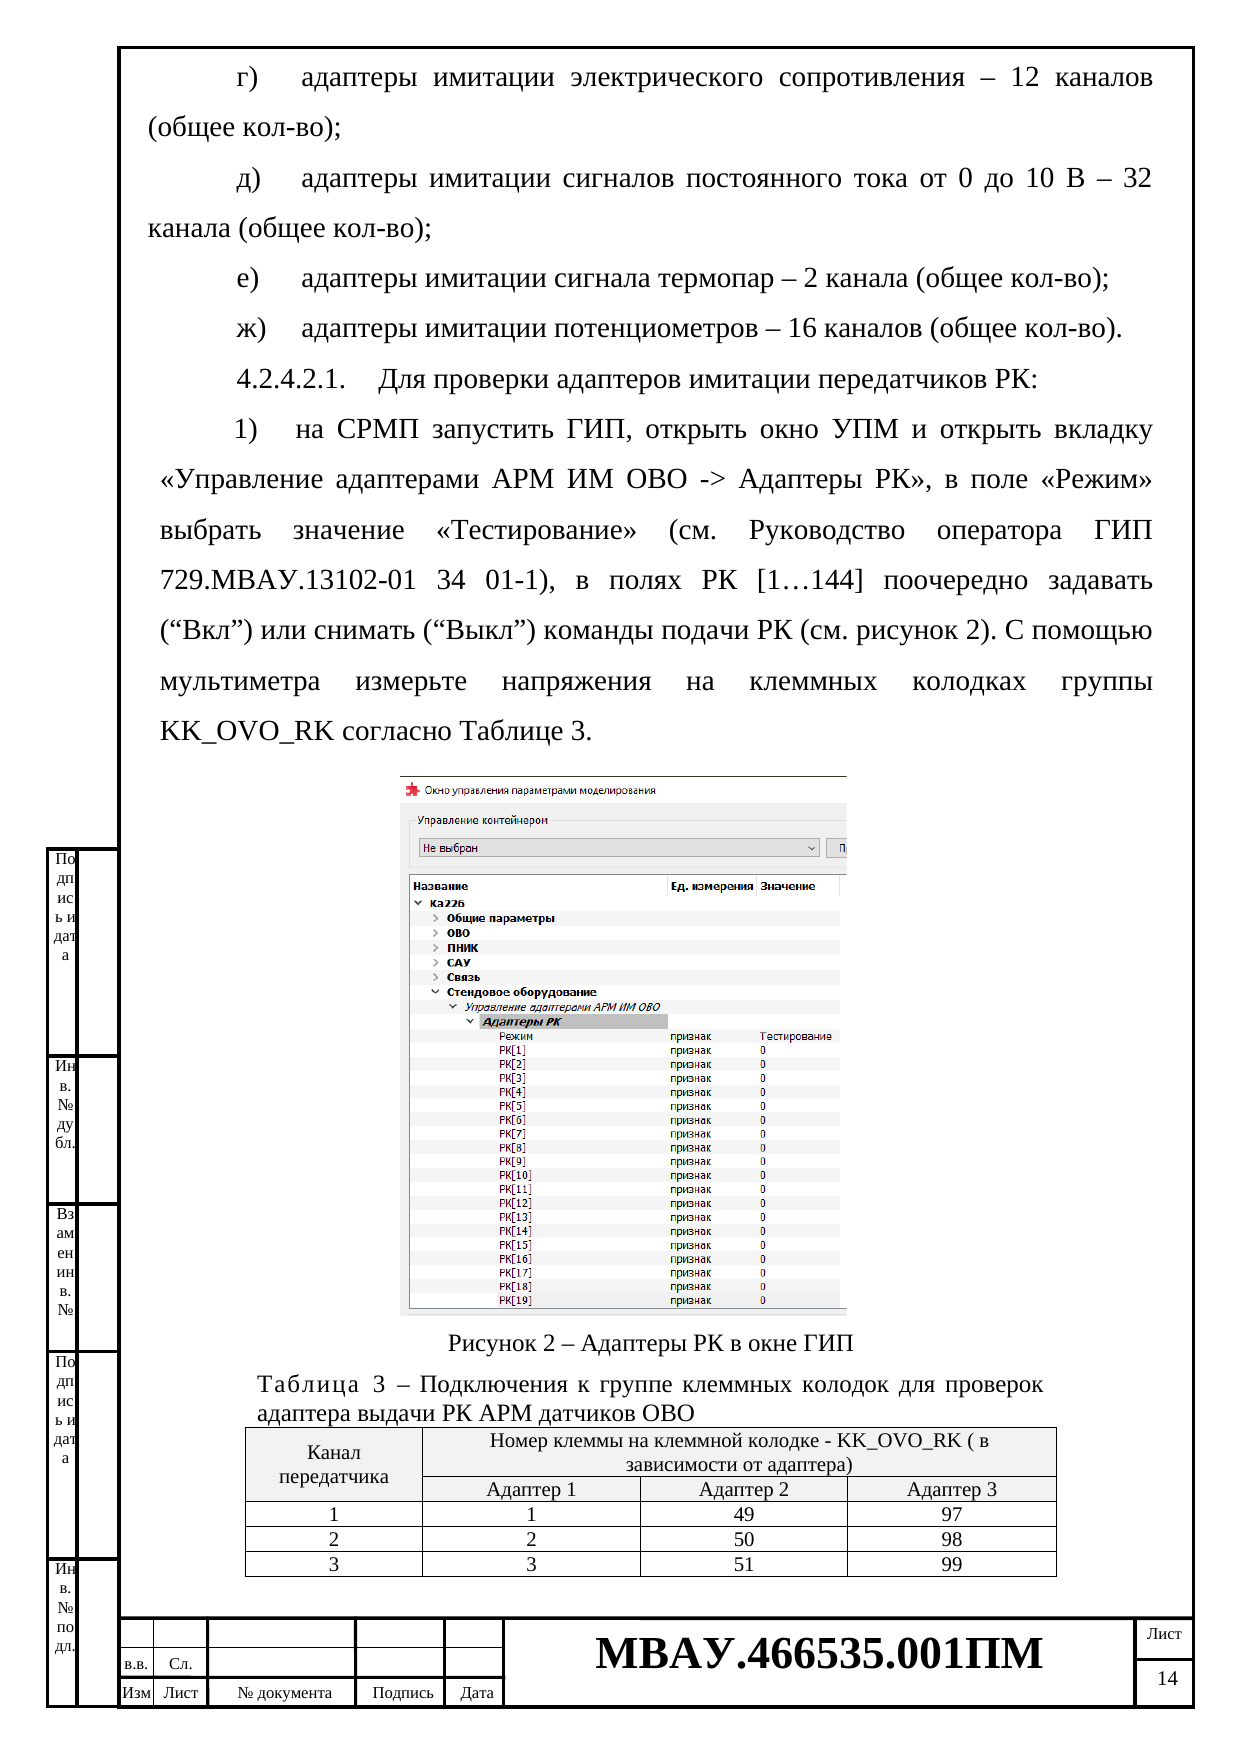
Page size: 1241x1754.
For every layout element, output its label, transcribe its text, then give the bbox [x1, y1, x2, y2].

table_cell Канал передатчика [246, 1428, 422, 1501]
text Рисунок 2 – Адаптеры РК в окне ГИП [148, 1328, 1154, 1357]
table_cell 1 [423, 1502, 640, 1526]
table_cell 51 [641, 1552, 847, 1576]
list адаптеры имитации сигналов постоянного тока от 0 до 10 В – 32 канала (общее кол-во); [148, 160, 1154, 243]
table_cell 3 [423, 1552, 640, 1576]
table_cell 3 [246, 1552, 422, 1576]
table_cell 49 [641, 1502, 847, 1526]
table_cell 50 [641, 1527, 847, 1551]
table_cell 2 [423, 1527, 640, 1551]
table_cell 97 [848, 1502, 1056, 1526]
list на СРМП запустить ГИП, открыть окно УПМ и открыть вкладку «Управление адаптерами АРМ ИМ ОВО -> Адаптеры РК», в поле «Режим» выбрать значение «Тестирование» (см. Руководство оператора ГИП 729.МВАУ.13102-01 34 01-1), в полях РК [1…144] поочередно задавать (“Вкл”) или снимать (“Выкл”) команды подачи РК (см. рисунок 2). С помощью мультиметра измерьте напряжения на клеммных колодках группы KK_OVO_RK согласно Таблице 3. [159, 411, 1154, 747]
table_cell 99 [848, 1552, 1056, 1576]
list адаптеры имитации сигнала термопар – 2 канала (общее кол-во); [148, 260, 1154, 294]
list адаптеры имитации потенциометров – 16 каналов (общее кол-во). [148, 311, 1154, 344]
list адаптеры имитации электрического сопротивления – 12 каналов (общее кол-во); [148, 59, 1154, 143]
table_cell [423, 1428, 1056, 1476]
table_cell 2 [246, 1527, 422, 1551]
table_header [246, 1369, 1056, 1427]
table_cell 98 [848, 1527, 1056, 1551]
table_cell Адаптер 2 [641, 1477, 847, 1501]
table_cell 1 [246, 1502, 422, 1526]
picture [400, 776, 847, 1316]
list Для проверки адаптеров имитации передатчиков РК: [148, 361, 1154, 394]
table_cell Адаптер 3 [848, 1477, 1056, 1501]
table_cell Адаптер 1 [423, 1477, 640, 1501]
